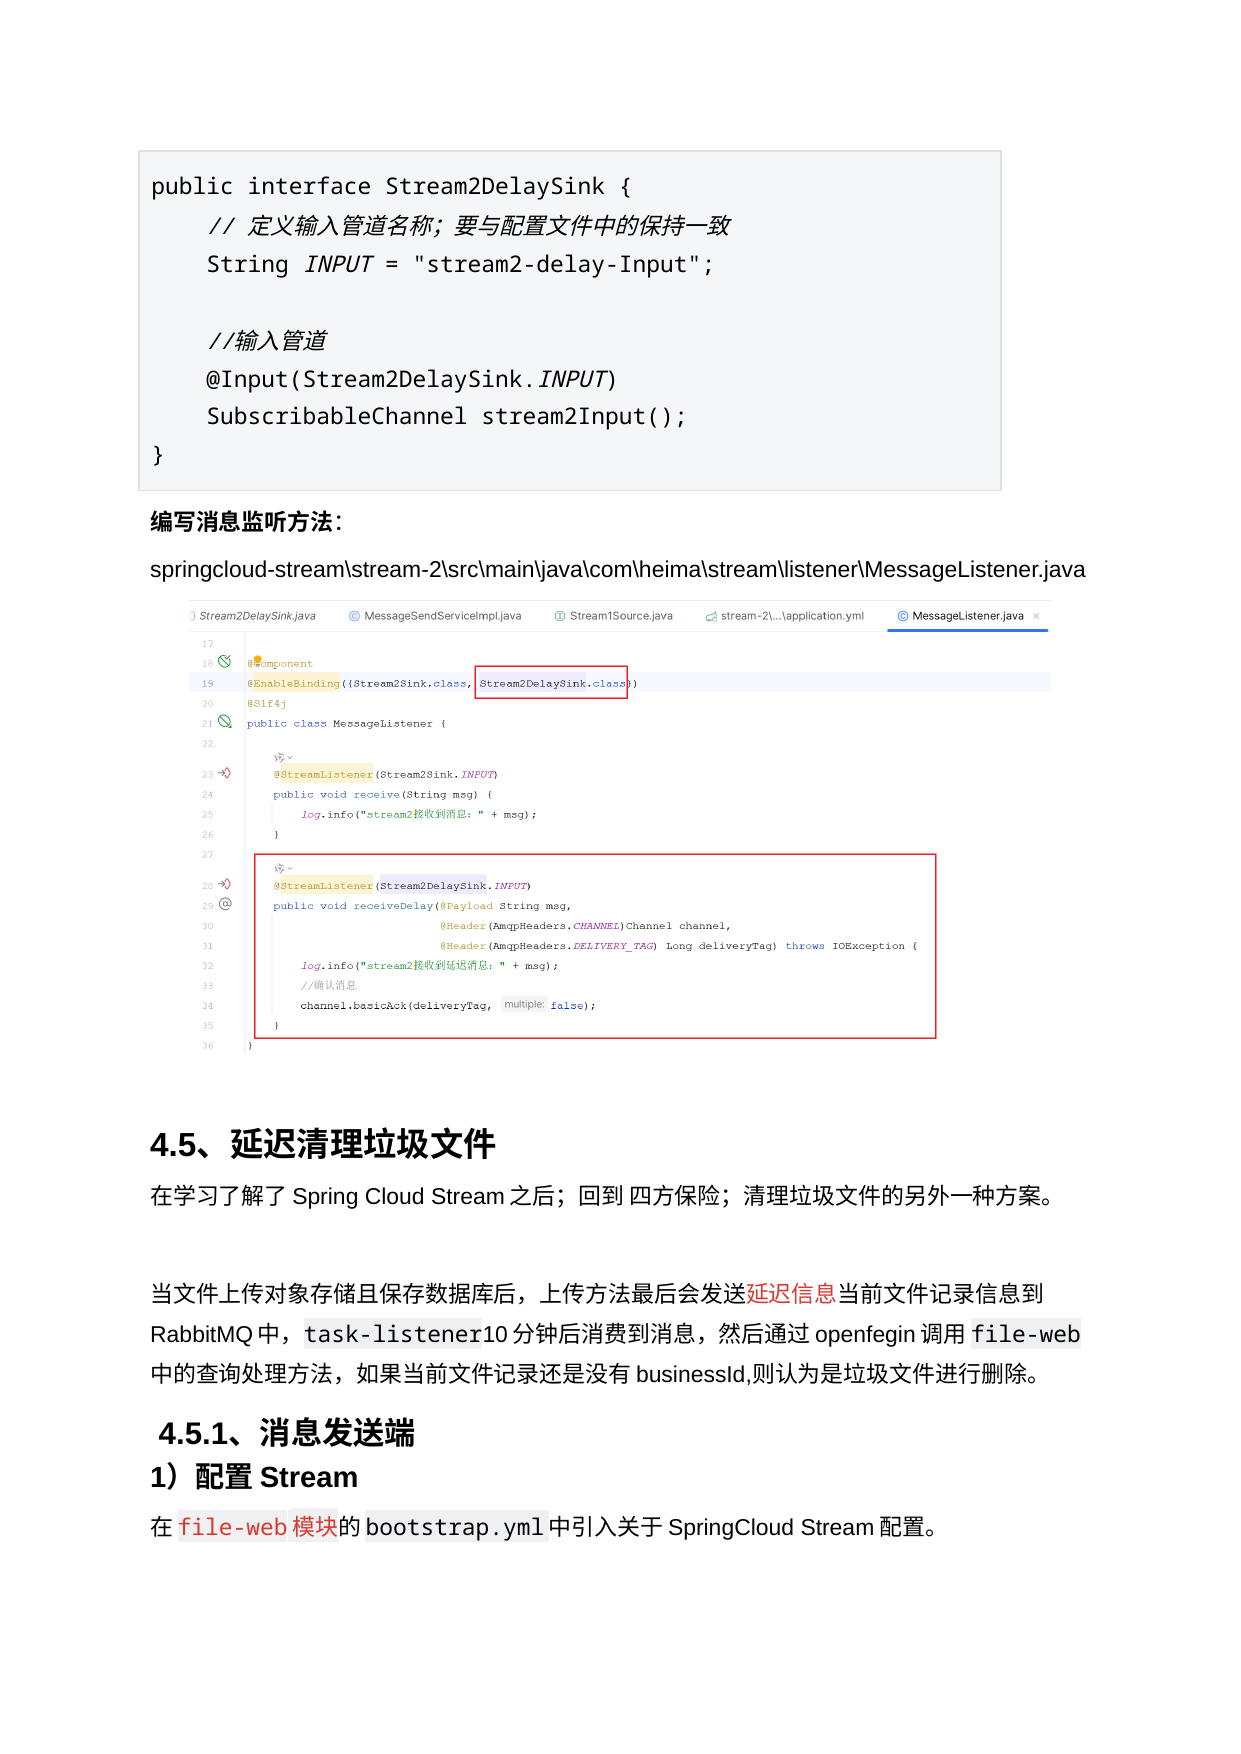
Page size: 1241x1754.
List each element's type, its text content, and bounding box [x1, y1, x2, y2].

text 在学习了解了Spring Cloud Stream之后；回到 四方保险；清理垃圾文件的另外一种方案。 [150, 1178, 1090, 1211]
text 当文件上传对象存储且保存数据库后，上传方法最后会发送延迟信息当前文件记录信息到RabbitMQ中，task-listener10分钟后消费到消息，然后通过openfegin调用file-web中的查询处理方法，如果当前文件记录还是没有businessId,则认为是垃圾文件进行删除。 [150, 1276, 1090, 1389]
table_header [140, 152, 1000, 490]
text 在file-web模块的bootstrap.yml中引入关于SpringCloud Stream配置。 [150, 1508, 292, 1542]
text 在file-web模块的bootstrap.yml中引入关于SpringCloud Stream配置。 [338, 1508, 1090, 1542]
picture [188, 600, 1052, 1054]
text springcloud-stream\stream-2\src\main\java\com\heima\stream\listener\MessageListener.java [150, 556, 1090, 582]
text 编写消息监听方法： [150, 504, 1090, 537]
